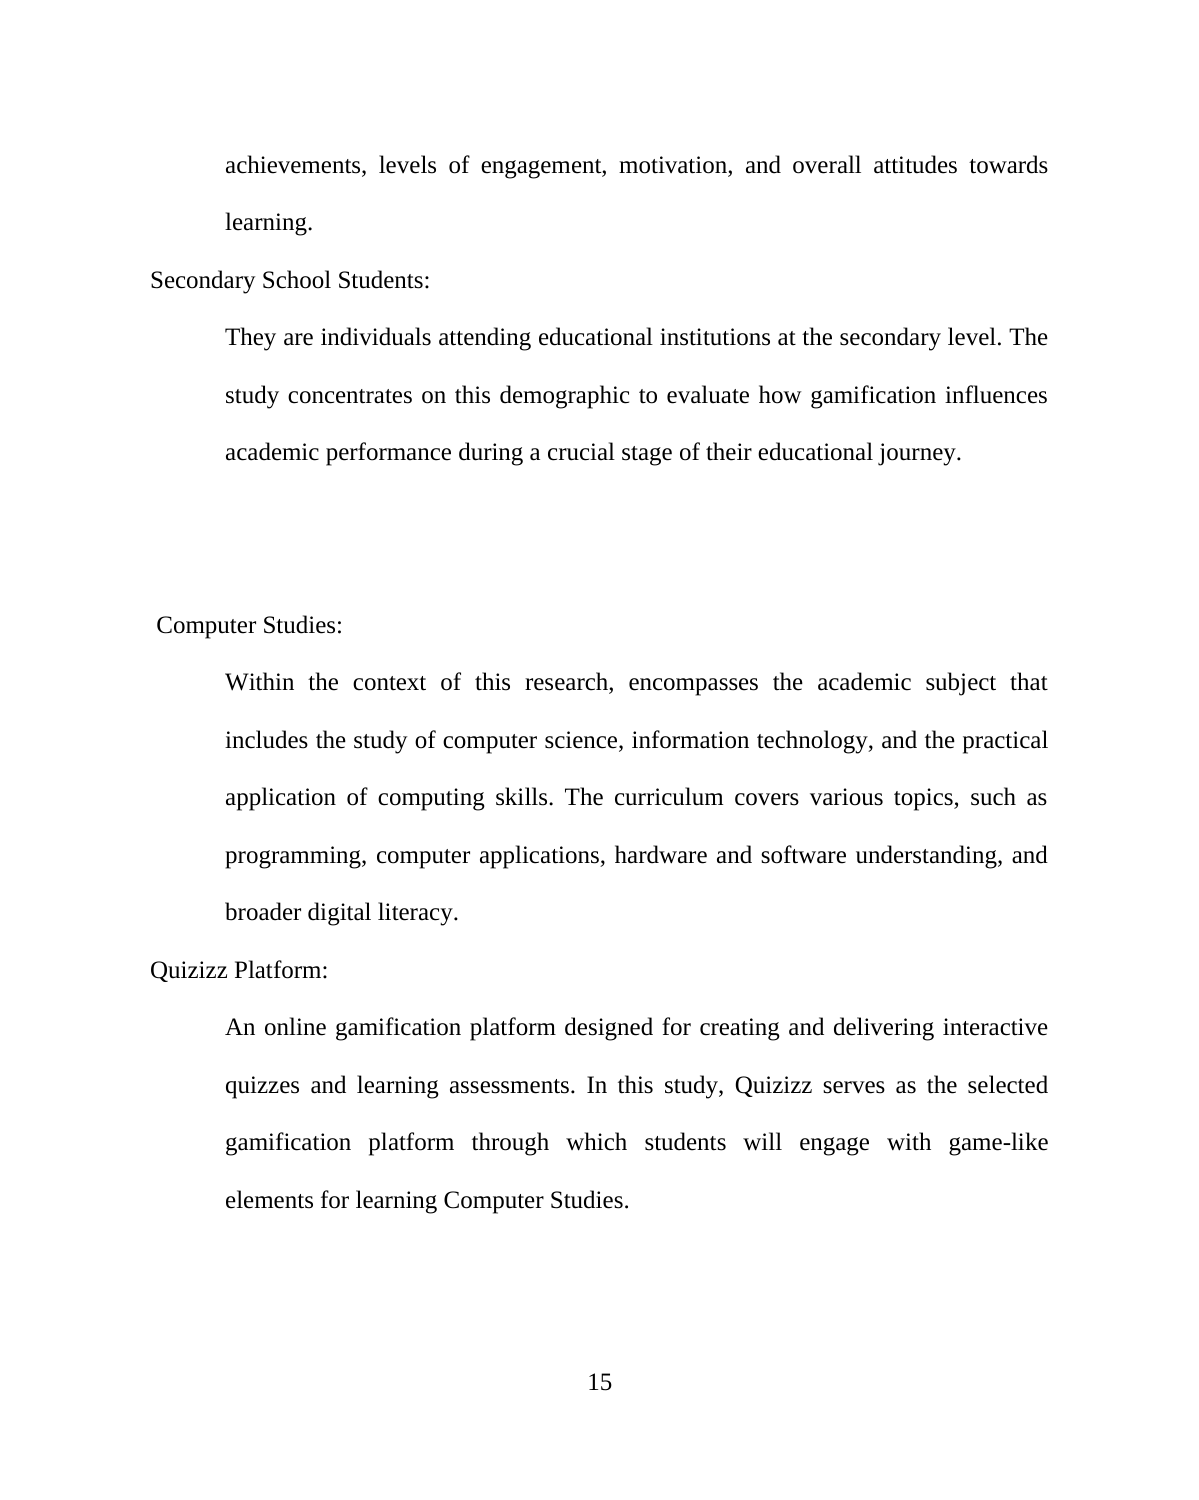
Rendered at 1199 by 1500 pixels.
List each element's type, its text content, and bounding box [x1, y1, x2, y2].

text They are individuals attending educational institutions at the secondary level. The study concentrates on this demographic to evaluate how gamification influences academic performance during a crucial stage of their educational journey. [225, 322, 1049, 466]
text Within the context of this research, encompasses the academic subject that includes the study of computer science, information technology, and the practical application of computing skills. The curriculum covers various topics, such as programming, computer applications, hardware and software understanding, and broader digital literacy. [225, 667, 1049, 926]
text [225, 150, 1049, 236]
text Quizizz Platform: [150, 955, 1049, 984]
text Secondary School Students: [150, 265, 1049, 294]
text Computer Studies: [150, 610, 1049, 639]
text An online gamification platform designed for creating and delivering interactive quizzes and learning assessments. In this study, Quizizz serves as the selected gamification platform through which students will engage with game-like elements for learning Computer Studies. [225, 1012, 1049, 1214]
